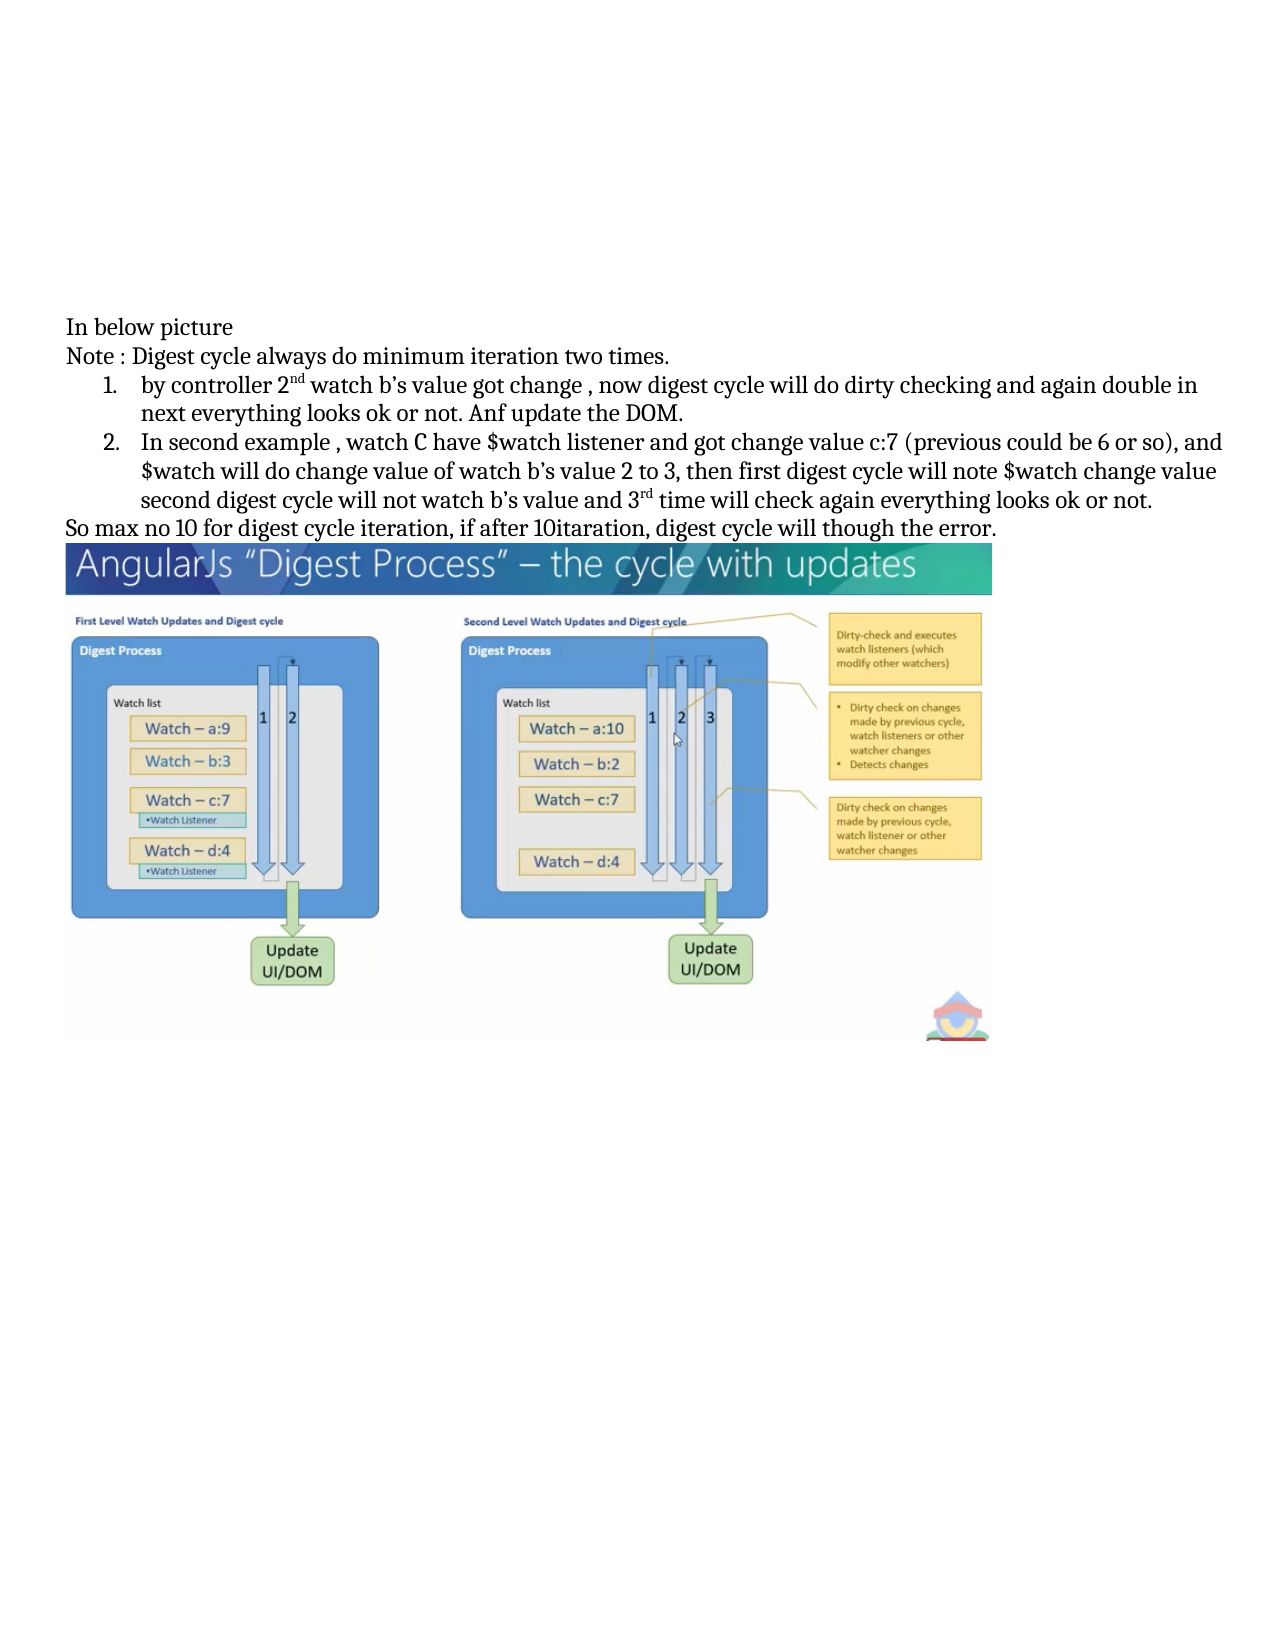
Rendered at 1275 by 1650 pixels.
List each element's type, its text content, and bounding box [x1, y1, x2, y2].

picture [65, 543, 993, 1041]
list by controller 2nd watch b’s value got change , now digest cycle will do dirty checking and again double in next everything looks ok or not. Anf update the DOM. [103, 371, 1237, 428]
text So max no 10 for digest cycle iteration, if after 10itaration, digest cycle will though the error. [66, 514, 1237, 543]
text In below picture [66, 313, 1237, 342]
list In second example , watch C have $watch listener and got change value c:7 (previous could be 6 or so), and $watch will do change value of watch b’s value 2 to 3, then first digest cycle will note $watch change value second digest cycle will not watch b’s value and 3rd time will check again everything looks ok or not. [103, 428, 1237, 514]
text Note : Digest cycle always do minimum iteration two times. [66, 342, 1237, 371]
